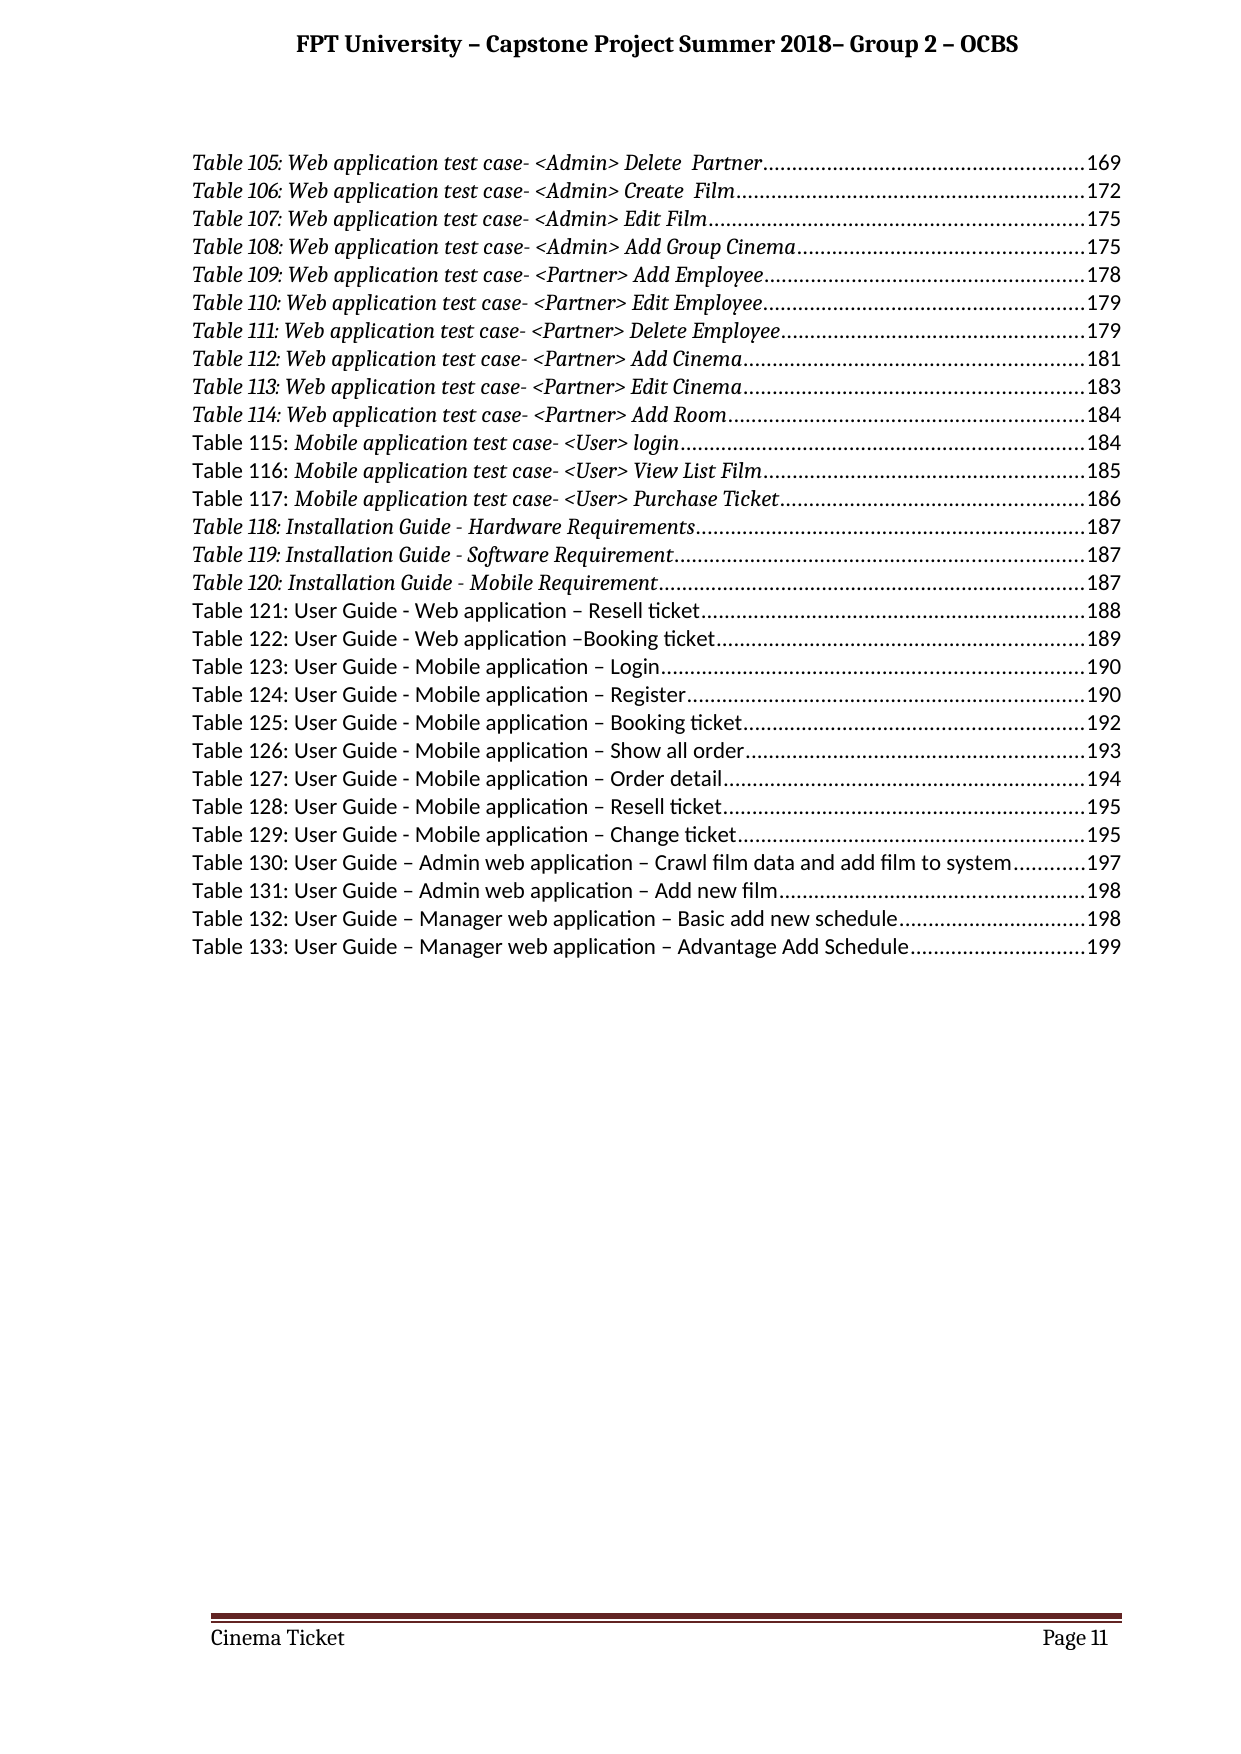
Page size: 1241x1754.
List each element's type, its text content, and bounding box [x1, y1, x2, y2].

text Table 125: User Guide - Mobile application – Booking ticket 192 [192, 708, 1122, 736]
text Table 126: User Guide - Mobile application – Show all order 193 [192, 736, 1122, 764]
text Table 129: User Guide - Mobile application – Change ticket 195 [192, 820, 1122, 848]
text Table 112: Web application test case- <Partner> Add Cinema 181 [192, 344, 1122, 372]
text Table 117: Mobile application test case- <User> Purchase Ticket 186 [192, 484, 1122, 512]
text Table 133: User Guide – Manager web application – Advantage Add Schedule 199 [192, 932, 1122, 960]
text Table 132: User Guide – Manager web application – Basic add new schedule 198 [192, 904, 1122, 932]
text Table 128: User Guide - Mobile application – Resell ticket 195 [192, 792, 1122, 820]
text Table 122: User Guide - Web application –Booking ticket 189 [192, 624, 1122, 652]
text Table 124: User Guide - Mobile application – Register 190 [192, 680, 1122, 708]
text Table 115: Mobile application test case- <User> login 184 [192, 428, 1122, 456]
text Table 131: User Guide – Admin web application – Add new film 198 [192, 876, 1122, 904]
text Table 119: Installation Guide - Software Requirement 187 [192, 540, 1122, 568]
text Table 121: User Guide - Web application – Resell ticket 188 [192, 596, 1122, 624]
text Table 120: Installation Guide - Mobile Requirement 187 [192, 568, 1122, 596]
text Table 130: User Guide – Admin web application – Crawl film data and add film to system 197 [192, 848, 1122, 876]
text Table 108: Web application test case- <Admin> Add Group Cinema 175 [192, 232, 1122, 260]
text Table 127: User Guide - Mobile application – Order detail 194 [192, 764, 1122, 792]
text Table 111: Web application test case- <Partner> Delete Employee 179 [192, 316, 1122, 344]
text Table 116: Mobile application test case- <User> View List Film 185 [192, 456, 1122, 484]
text Table 110: Web application test case- <Partner> Edit Employee 179 [192, 288, 1122, 316]
text Table 106: Web application test case- <Admin> Create Film 172 [192, 176, 1122, 204]
text Table 118: Installation Guide - Hardware Requirements 187 [192, 512, 1122, 540]
text Table 105: Web application test case- <Admin> Delete Partner 169 [192, 148, 1122, 176]
text Table 114: Web application test case- <Partner> Add Room 184 [192, 400, 1122, 428]
text Table 107: Web application test case- <Admin> Edit Film 175 [192, 204, 1122, 232]
text Table 113: Web application test case- <Partner> Edit Cinema 183 [192, 372, 1122, 400]
text Table 109: Web application test case- <Partner> Add Employee 178 [192, 260, 1122, 288]
text Table 123: User Guide - Mobile application – Login 190 [192, 652, 1122, 680]
